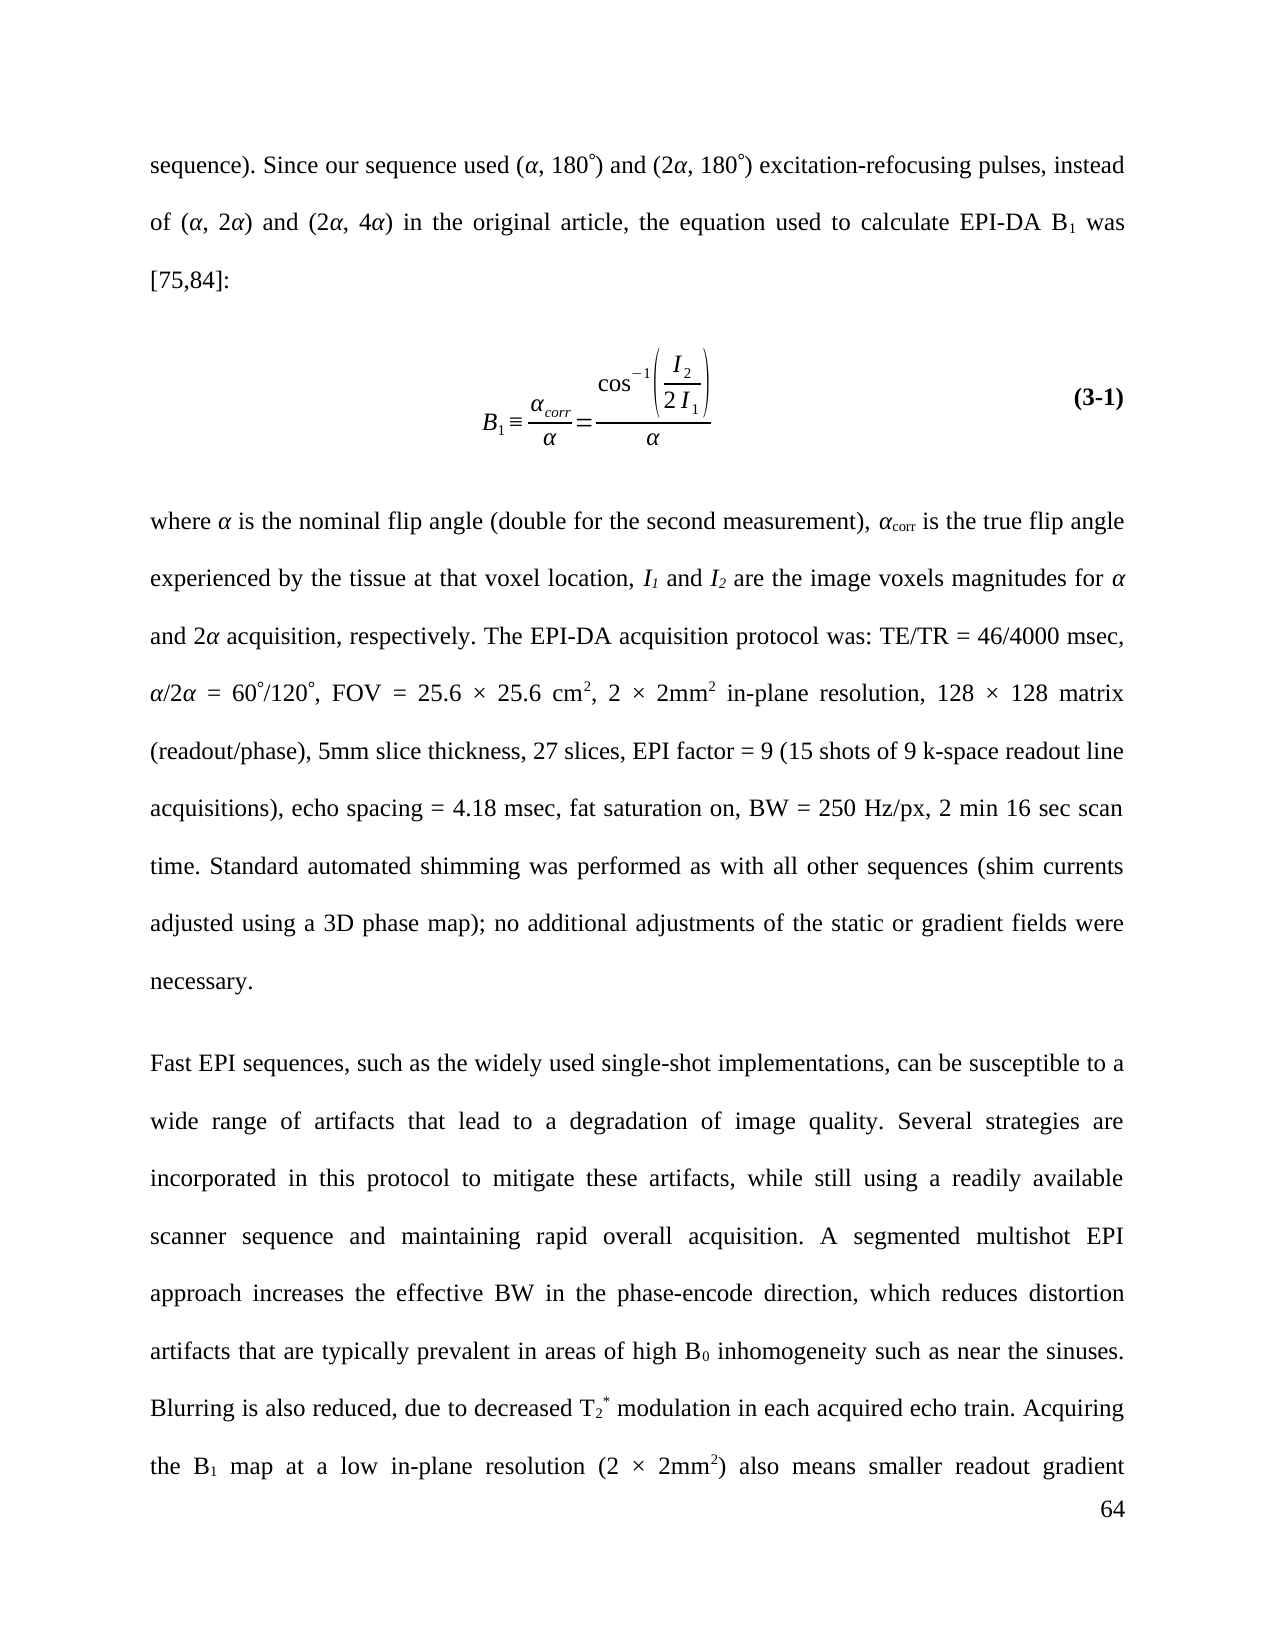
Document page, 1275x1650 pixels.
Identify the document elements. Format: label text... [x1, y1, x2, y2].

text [150, 1048, 1125, 1479]
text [150, 150, 1125, 294]
table_header [150, 348, 1043, 506]
table_header (3-1) [1043, 348, 1135, 506]
text where α is the nominal flip angle (double for the second measurement), αcorr is the true flip angle experienced by the tissue at that voxel location, I1 and I2 are the image voxels magnitudes for α and 2α acquisition, respectively. The EPI-DA acquisition protocol was: TE/TR = 46/4000 msec, α/2α = 60/120, FOV = 25.6 × 25.6 cm2, 2 × 2mm2 in-plane resolution, 128 × 128 matrix (readout/phase), 5mm slice thickness, 27 slices, EPI factor = 9 (15 shots of 9 k-space readout line acquisitions), echo spacing = 4.18 msec, fat saturation on, BW = 250 Hz/px, 2 min 16 sec scan time. Standard automated shimming was performed as with all other sequences (shim currents adjusted using a 3D phase map); no additional adjustments of the static or gradient fields were necessary. [150, 506, 1125, 994]
